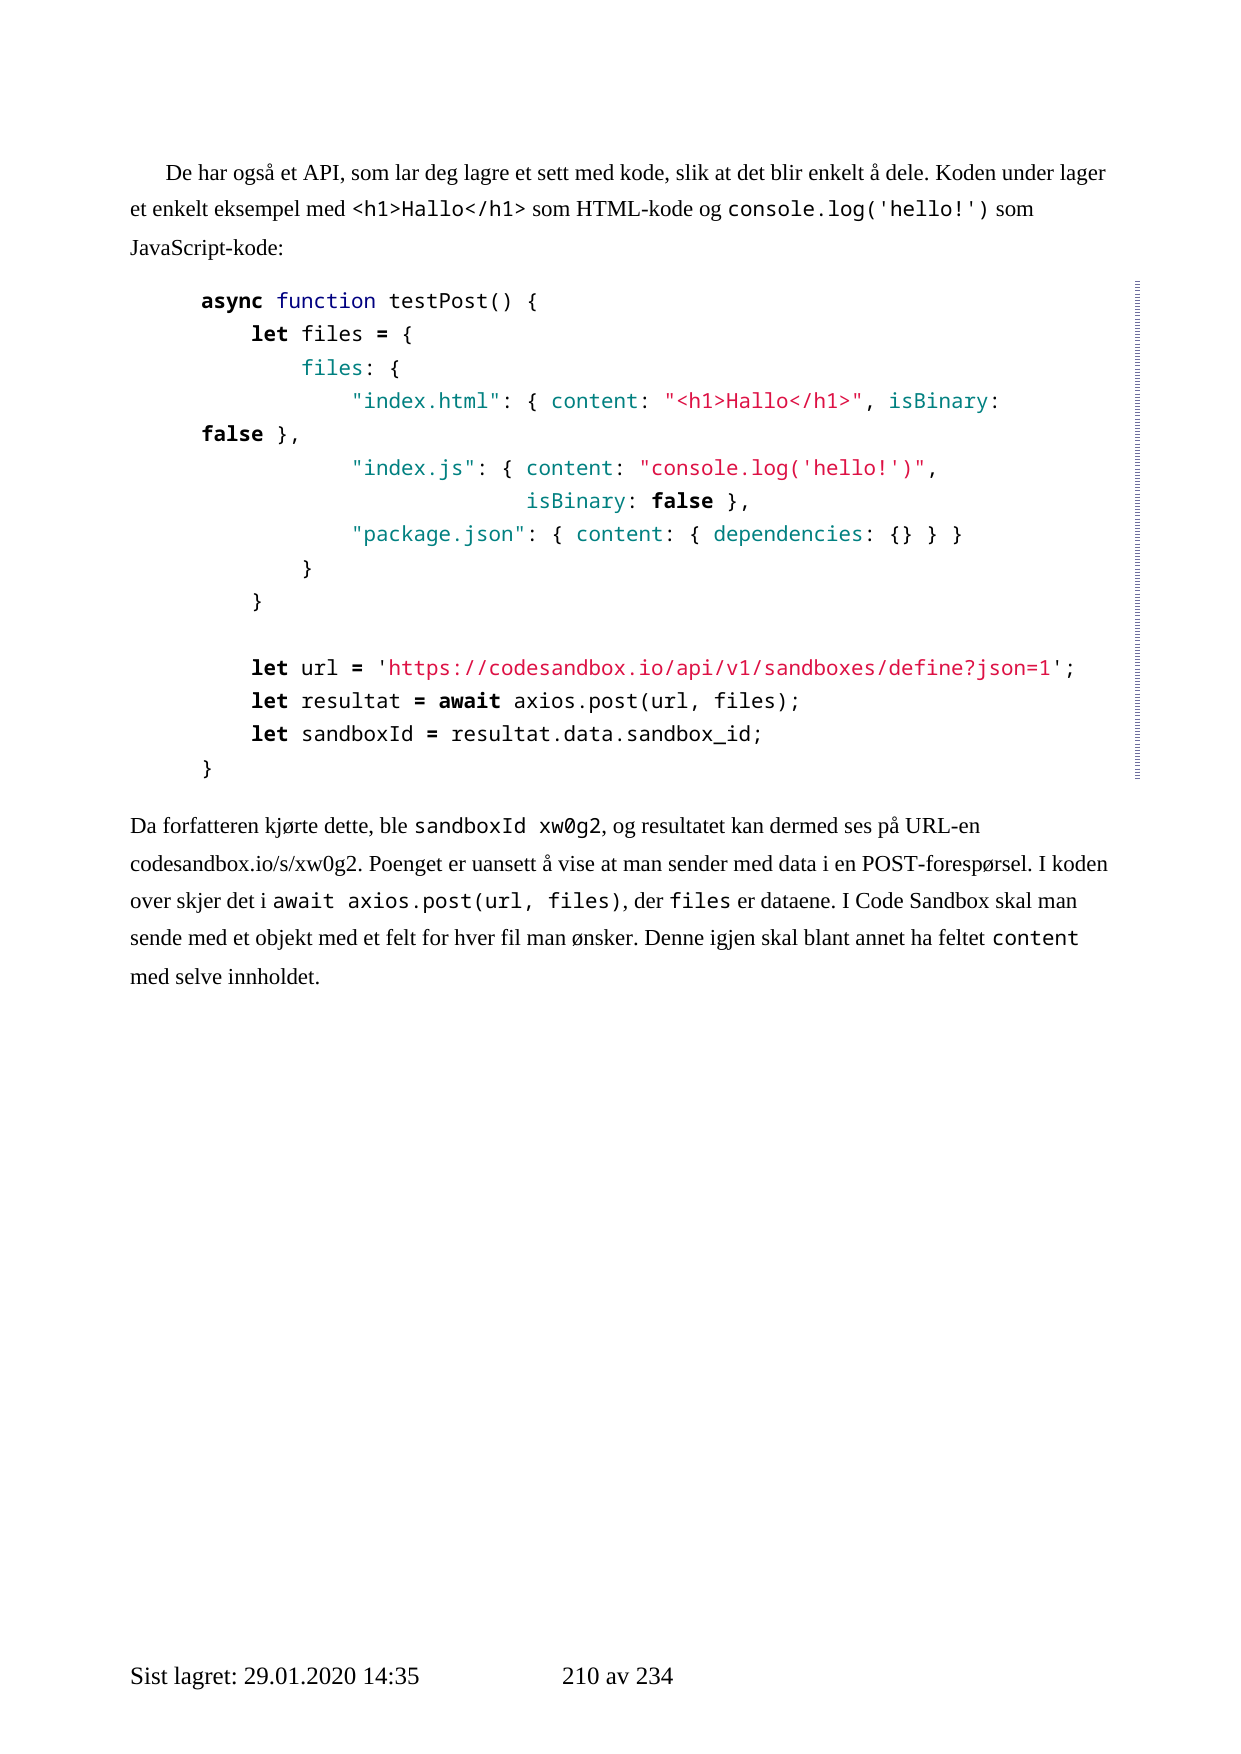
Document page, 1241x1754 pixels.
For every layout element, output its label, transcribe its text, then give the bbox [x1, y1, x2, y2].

text Da forfatteren kjørte dette, ble sandboxId xw0g2, og resultatet kan dermed ses på URL-en codesandbox.io/s/xw0g2. Poenget er uansett å vise at man sender med data i en POST-forespørsel. I koden over skjer det i await axios.post(url, files), der files er dataene. I Code Sandbox skal man sende med et objekt med et felt for hver fil man ønsker. Denne igjen skal blant annet ha feltet content med selve innholdet. [130, 802, 1110, 989]
text De har også et API, som lar deg lagre et sett med kode, slik at det blir enkelt å dele. Koden under lager et enkelt eksempel med <h1>Hallo</h1> som HTML-kode og console.log('hello!') som JavaScript-kode: [130, 148, 1110, 260]
text async function testPost() { let files = { files: { "index.html": { content: "<h1>Hallo</h1>", isBinary: false }, "index.js": { content: "console.log('hello!')", isBinary: false }, "package.json": { content: { dependencies: {} } } } } let url = 'https://codesandbox.io/api/v1/sandboxes/define?json=1'; let resultat = await axios.post(url, files); let sandboxId = resultat.data.sandbox_id; } [201, 281, 1140, 781]
